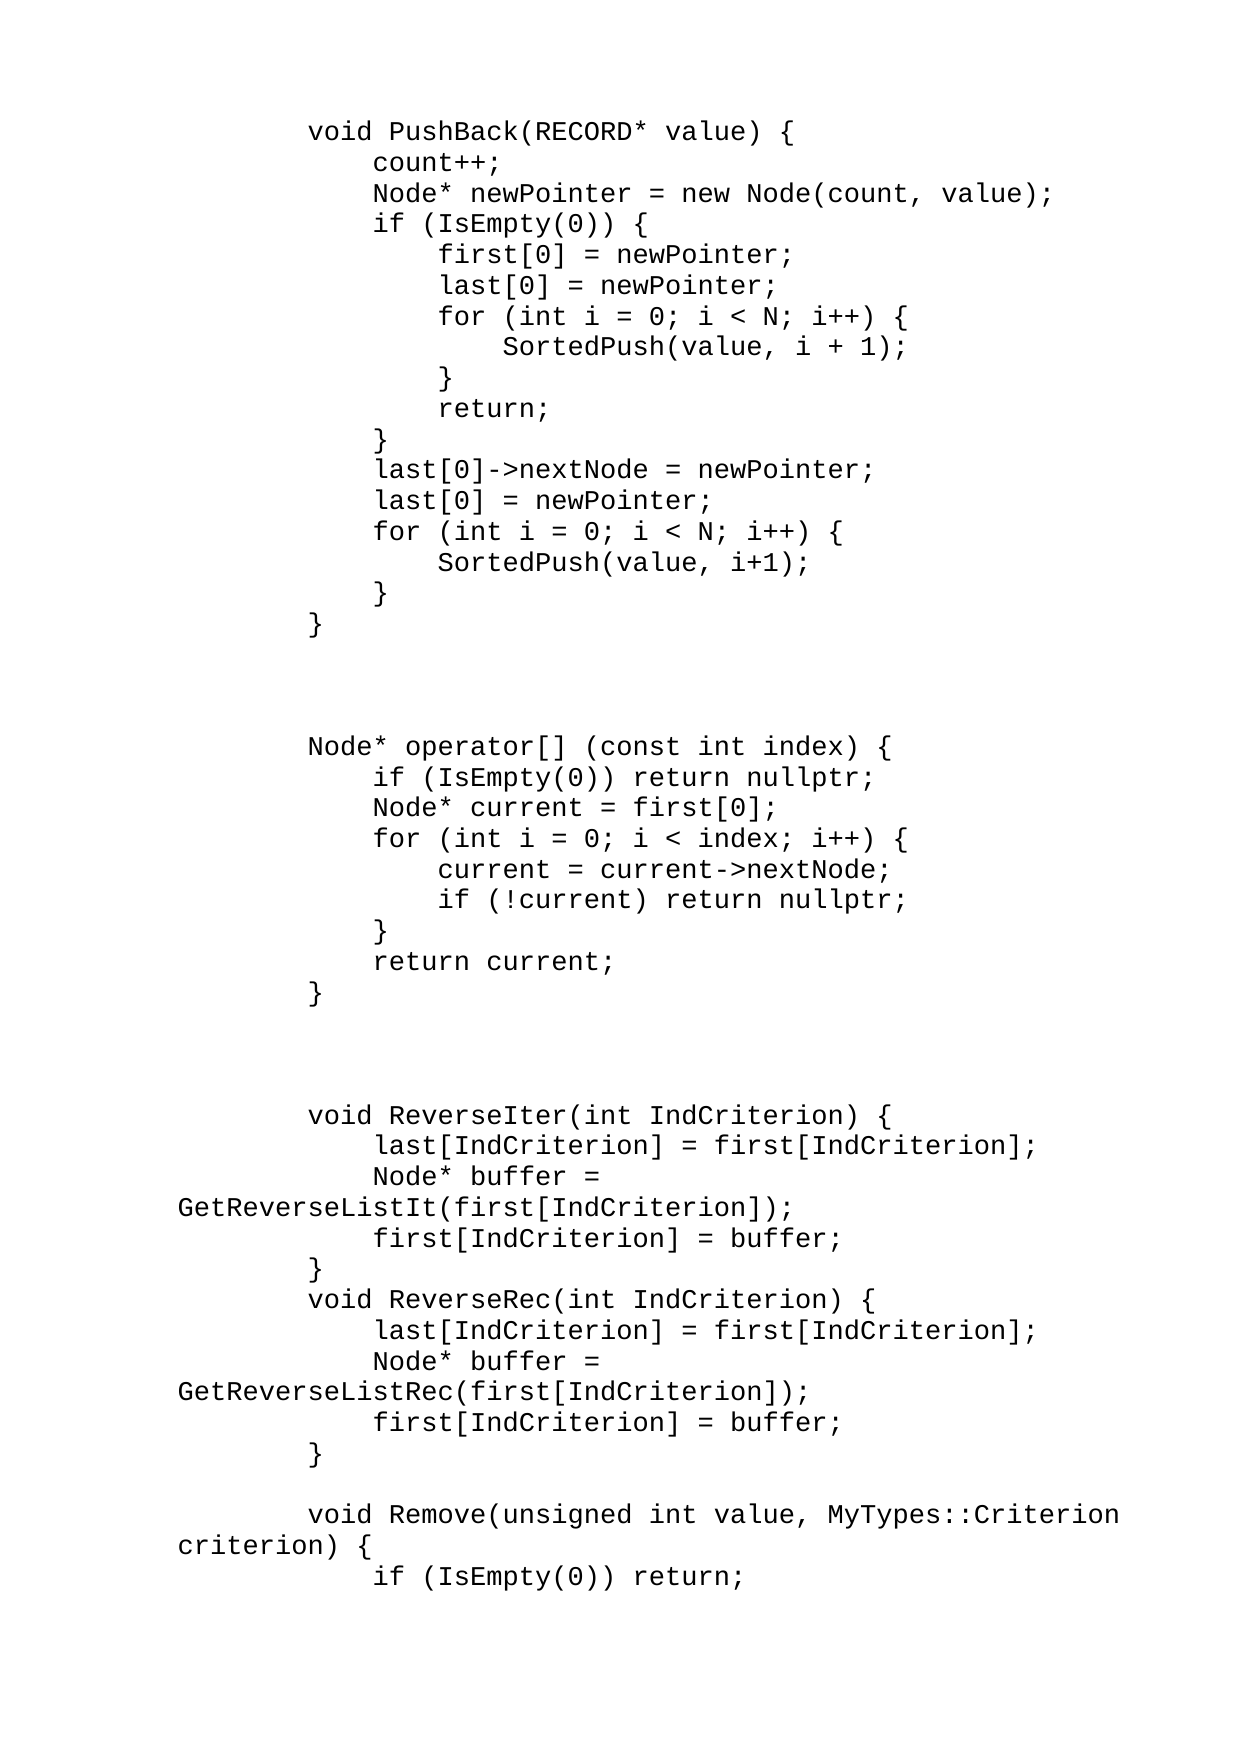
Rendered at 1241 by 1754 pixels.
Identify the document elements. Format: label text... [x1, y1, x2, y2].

text return; [177, 395, 1152, 425]
text void ReverseRec(int IndCriterion) { [177, 1286, 1152, 1317]
text } [177, 1439, 1152, 1470]
text for (int i = 0; i < N; i++) { [177, 302, 1152, 333]
text last[0] = newPointer; [177, 272, 1152, 302]
text } [177, 425, 1152, 456]
text first[IndCriterion] = buffer; [177, 1224, 1152, 1255]
text last[IndCriterion] = first[IndCriterion]; [177, 1132, 1152, 1163]
text last[IndCriterion] = first[IndCriterion]; [177, 1317, 1152, 1347]
text Node* buffer = GetReverseListRec(first[IndCriterion]); [177, 1347, 1152, 1409]
text for (int i = 0; i < N; i++) { [177, 518, 1152, 548]
text Node* buffer = GetReverseListIt(first[IndCriterion]); [177, 1163, 1152, 1224]
text if (IsEmpty(0)) { [177, 210, 1152, 241]
text if (IsEmpty(0)) return nullptr; [177, 763, 1152, 794]
text } [177, 978, 1152, 1009]
text if (!current) return nullptr; [177, 886, 1152, 917]
text first[0] = newPointer; [177, 241, 1152, 272]
text Node* operator[] (const int index) { [177, 733, 1152, 763]
text last[0] = newPointer; [177, 487, 1152, 518]
text Node* newPointer = new Node(count, value); [177, 179, 1152, 210]
text } [177, 610, 1152, 641]
text if (IsEmpty(0)) return; [177, 1562, 1152, 1593]
text } [177, 579, 1152, 610]
text current = current->nextNode; [177, 856, 1152, 886]
text void Remove(unsigned int value, MyTypes::Criterion criterion) { [177, 1501, 1152, 1562]
text first[IndCriterion] = buffer; [177, 1409, 1152, 1439]
text } [177, 1255, 1152, 1286]
text for (int i = 0; i < index; i++) { [177, 825, 1152, 856]
text SortedPush(value, i + 1); [177, 333, 1152, 364]
text } [177, 364, 1152, 395]
text void ReverseIter(int IndCriterion) { [177, 1101, 1152, 1132]
text void PushBack(RECORD* value) { [177, 118, 1152, 149]
text last[0]->nextNode = newPointer; [177, 456, 1152, 487]
text count++; [177, 149, 1152, 179]
text return current; [177, 948, 1152, 978]
text } [177, 917, 1152, 948]
text SortedPush(value, i+1); [177, 548, 1152, 579]
text Node* current = first[0]; [177, 794, 1152, 825]
